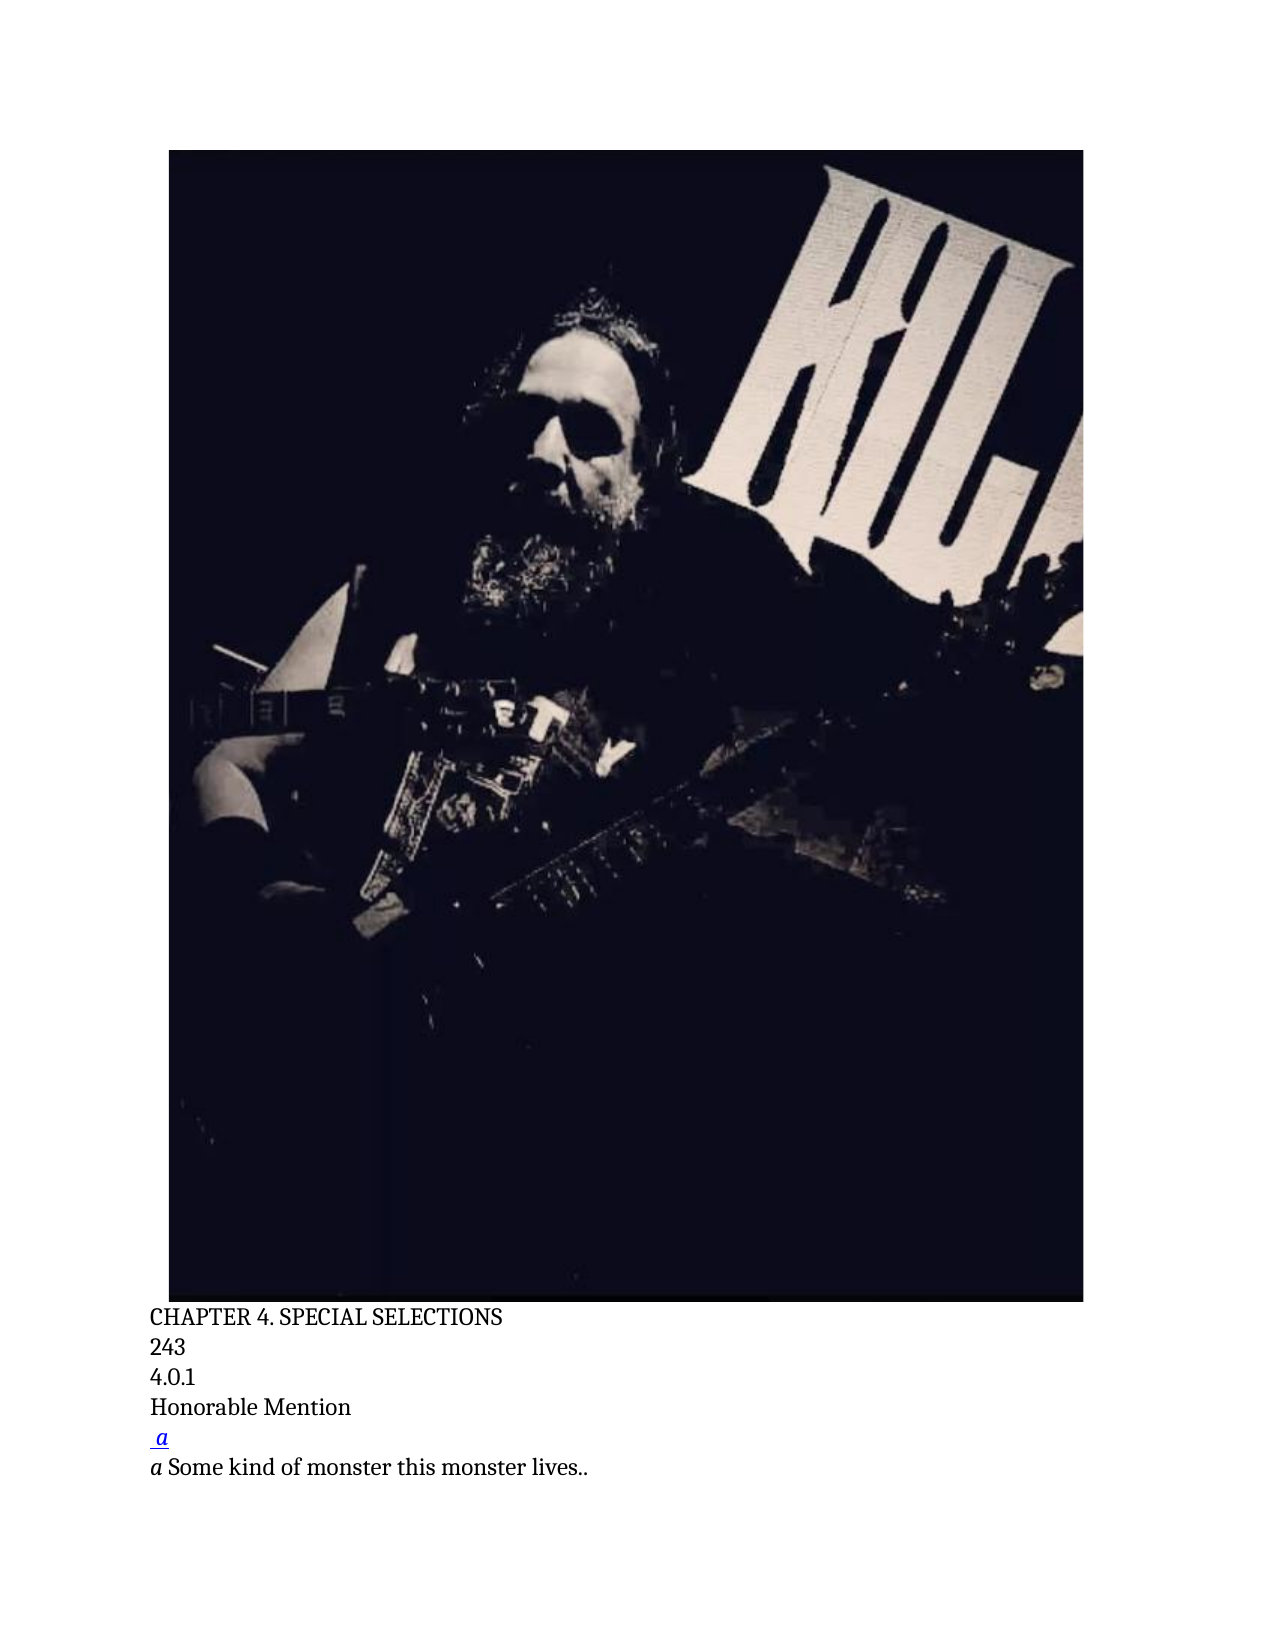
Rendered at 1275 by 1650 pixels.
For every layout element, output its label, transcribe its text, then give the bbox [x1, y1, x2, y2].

text a Some kind of monster this monster lives.. [150, 1452, 1125, 1482]
text a [150, 1422, 1125, 1452]
text 4.0.1 [150, 1362, 1125, 1392]
picture [168, 150, 1084, 1302]
text CHAPTER 4. SPECIAL SELECTIONS [150, 1302, 1125, 1332]
text 243 [150, 1332, 1125, 1362]
text Honorable Mention [150, 1392, 1125, 1422]
